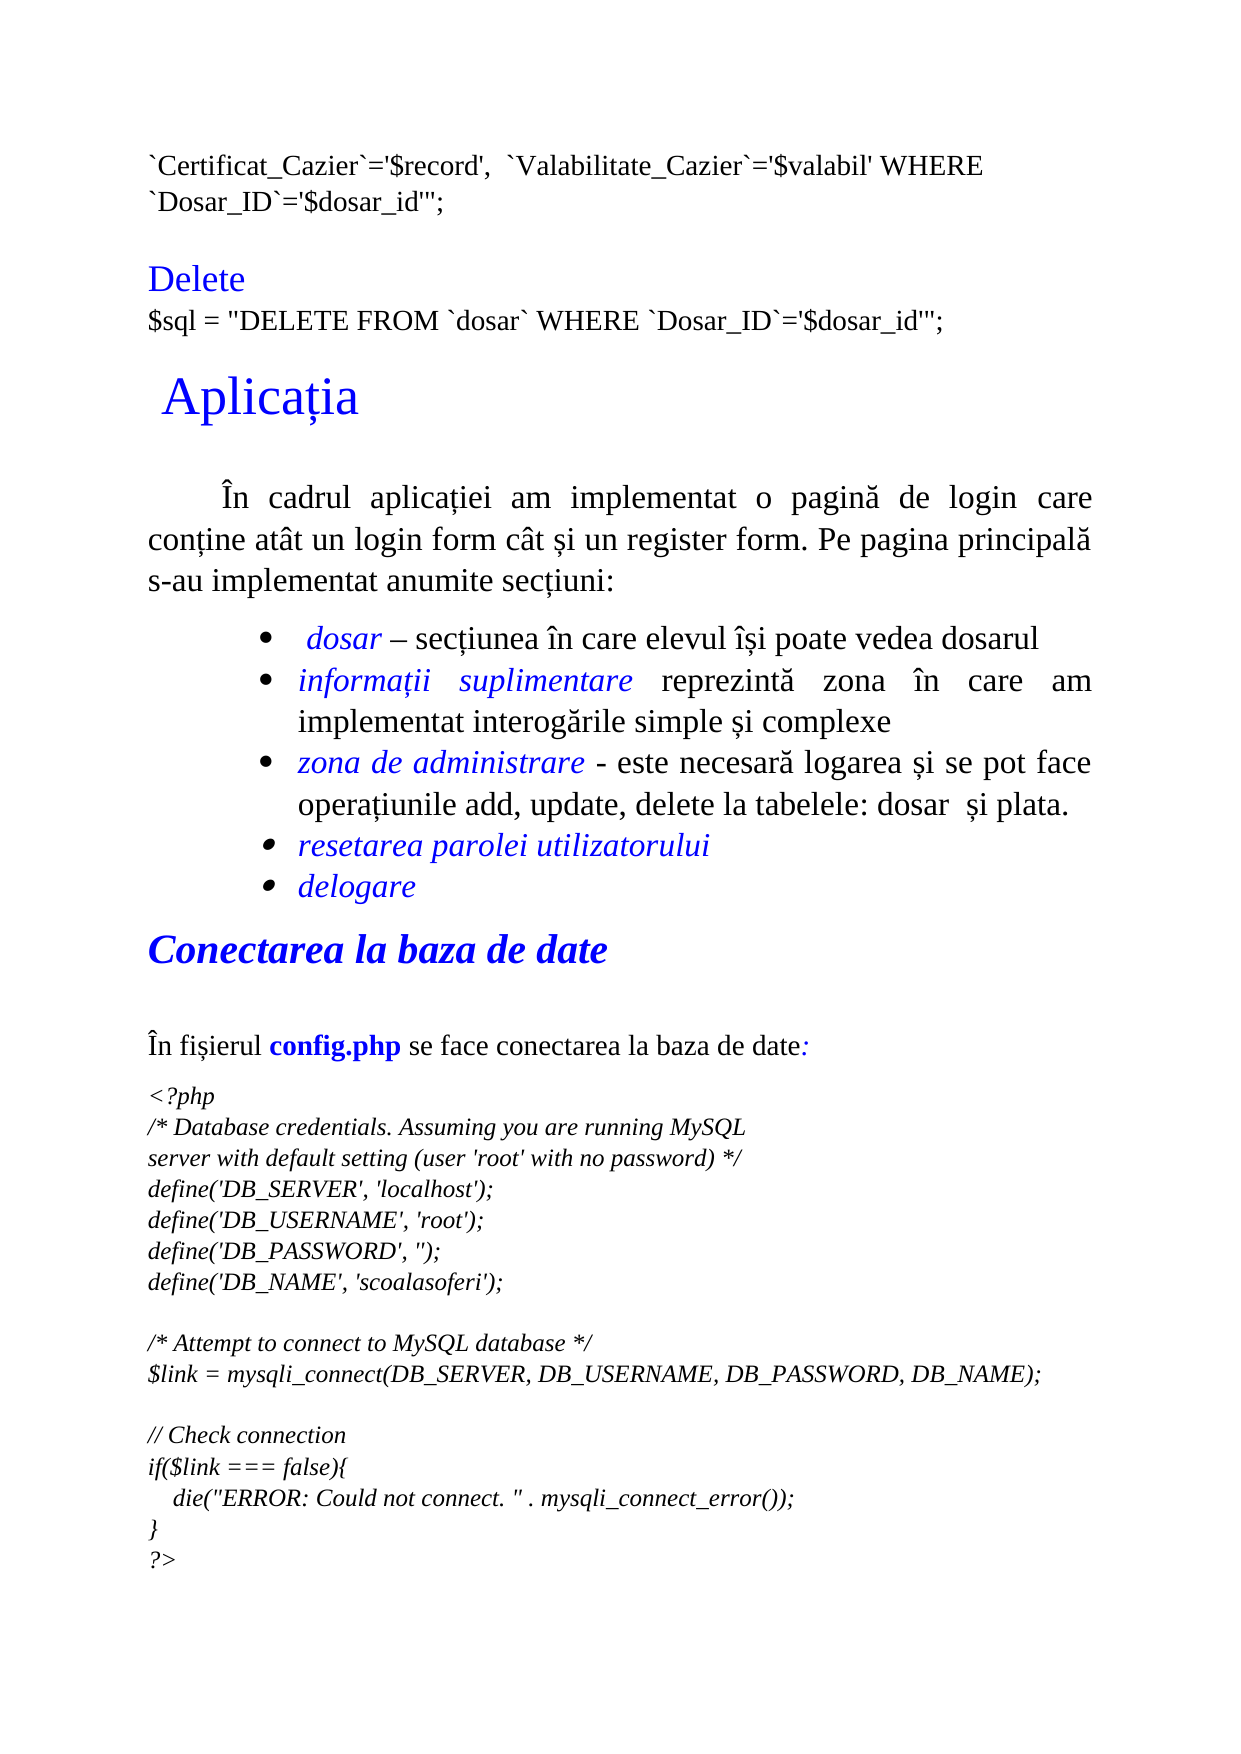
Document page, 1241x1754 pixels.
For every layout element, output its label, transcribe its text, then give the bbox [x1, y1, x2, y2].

text Delete [148, 256, 1093, 299]
text $sql = "DELETE FROM `dosar` WHERE `Dosar_ID`='$dosar_id'"; [148, 303, 1093, 336]
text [148, 148, 1093, 217]
list zona de administrare - este necesară logarea și se pot face operațiunile add, update, delete la tabelele: dosar și plata. [260, 743, 1093, 822]
subtitle Aplicația [148, 364, 1093, 426]
text define('DB_SERVER', 'localhost'); [148, 1174, 1093, 1203]
text server with default setting (user 'root' with no password) */ [148, 1143, 1093, 1172]
text // Check connection [148, 1421, 1093, 1449]
list delogare [260, 867, 1093, 905]
text <?php [148, 1081, 1093, 1109]
list informații suplimentare reprezintă zona în care am implementat interogările simple și complexe [260, 660, 1093, 739]
list resetarea parolei utilizatorului [260, 825, 1093, 864]
text ?> [148, 1545, 1093, 1573]
text if($link === false){ [148, 1452, 1093, 1480]
text define('DB_PASSWORD', ''); [148, 1236, 1093, 1265]
text $link = mysqli_connect(DB_SERVER, DB_USERNAME, DB_PASSWORD, DB_NAME); [148, 1359, 1093, 1388]
text /* Database credentials. Assuming you are running MySQL [148, 1112, 1093, 1141]
text define('DB_USERNAME', 'root'); [148, 1205, 1093, 1234]
text Conectarea la baza de date [148, 925, 1093, 973]
text die("ERROR: Could not connect. " . mysqli_connect_error()); [148, 1483, 1093, 1511]
text În cadrul aplicației am implementat o pagină de login care conține atât un login form cât și un register form. Pe pagina principală s-au implementat anumite secțiuni: [148, 478, 1093, 599]
text În fișierul config.php se face conectarea la baza de date: [148, 1028, 1093, 1062]
text /* Attempt to connect to MySQL database */ [148, 1328, 1093, 1357]
text } [148, 1514, 1093, 1542]
list dosar – secțiunea în care elevul își poate vedea dosarul [260, 618, 1093, 657]
text define('DB_NAME', 'scoalasoferi'); [148, 1267, 1093, 1296]
